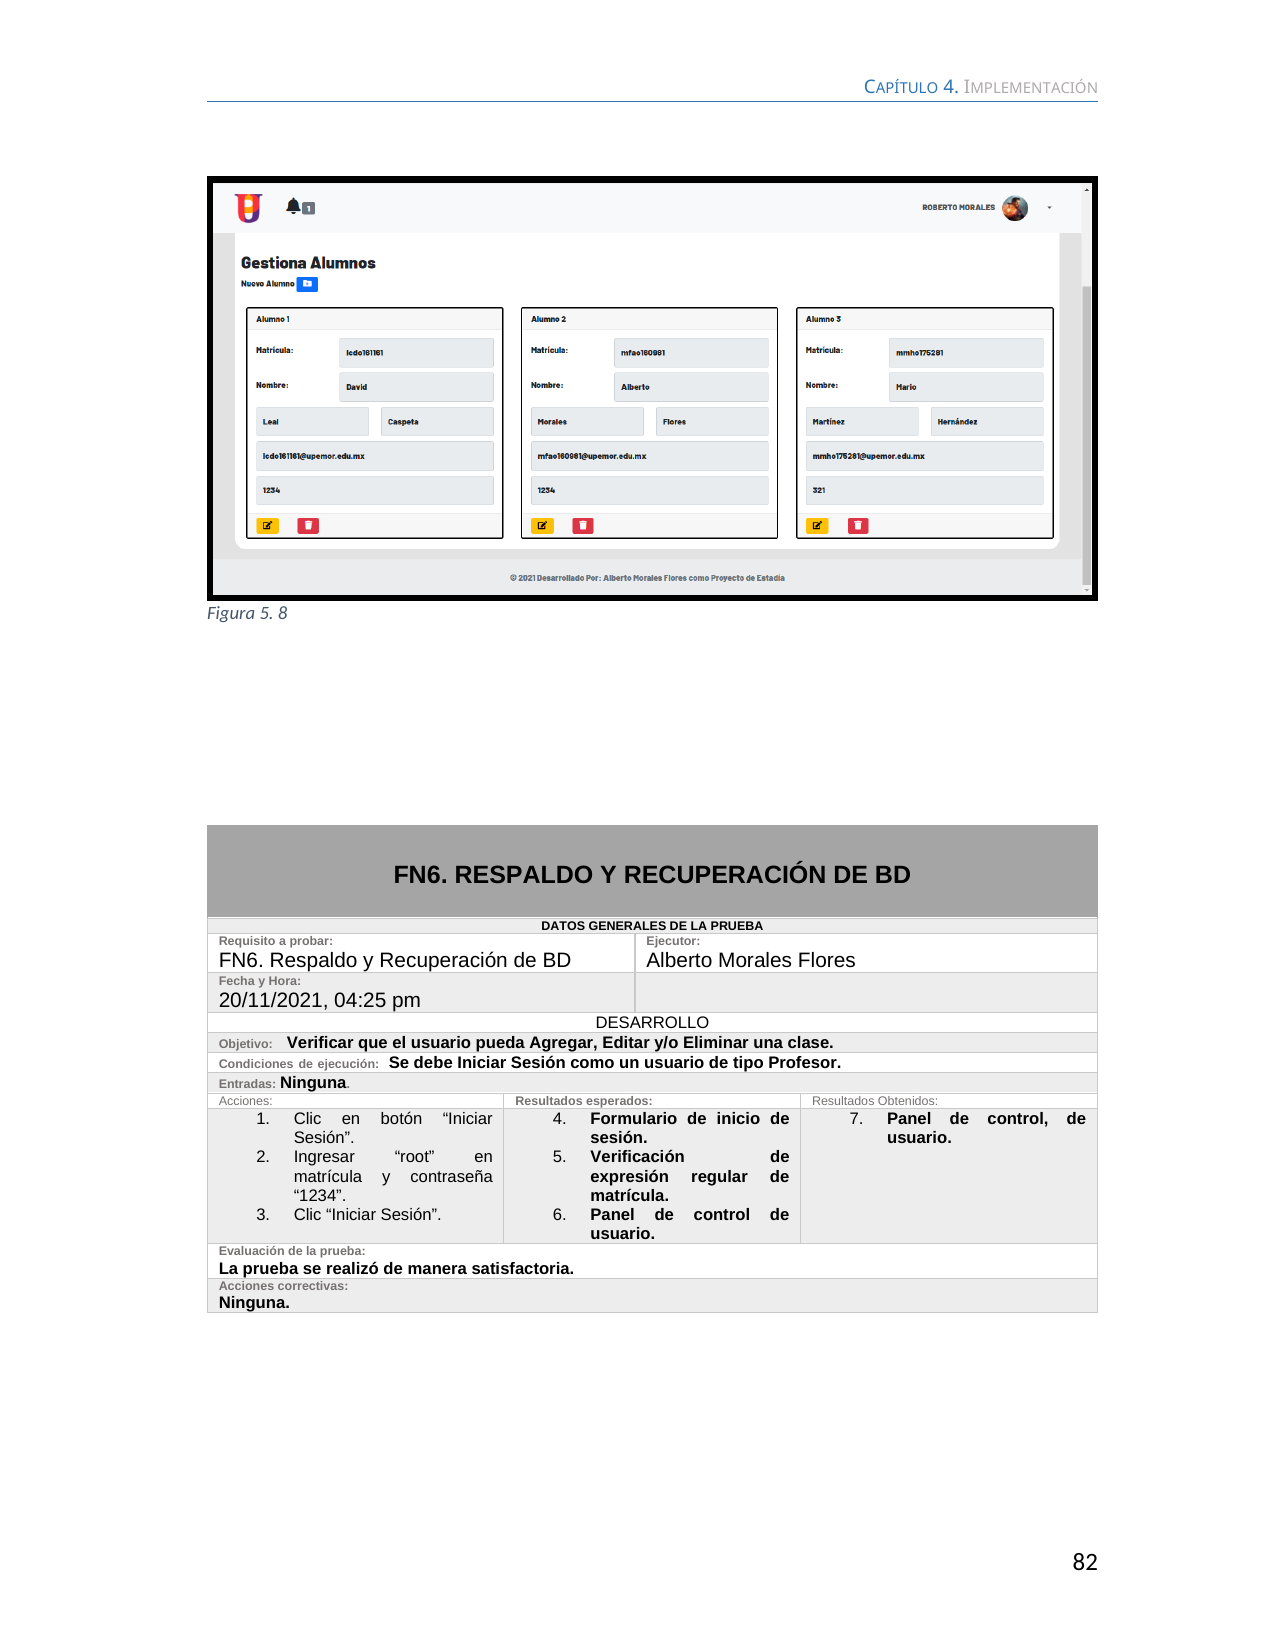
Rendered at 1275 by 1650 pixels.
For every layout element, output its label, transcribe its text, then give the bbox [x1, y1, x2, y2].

picture [213, 183, 1092, 595]
table_cell Ejecutor: Alberto Morales Flores [636, 934, 1097, 972]
table_cell [636, 973, 1097, 1012]
table_cell Formulario de inicio de sesión. Verificación de expresión regular de matrícula. Panel de control de usuario. [504, 1109, 800, 1243]
table_cell Entradas: Ninguna. [208, 1073, 1097, 1092]
table_cell DESARROLLO [208, 1013, 1097, 1032]
table_cell Clic en botón “Iniciar Sesión”. Ingresar “root” en matrícula y contraseña “1234”. Clic “Iniciar Sesión”. [208, 1109, 503, 1243]
table_cell Resultados Obtenidos: [801, 1094, 1097, 1108]
table_cell Evaluación de la prueba: La prueba se realizó de manera satisfactoria. [208, 1244, 1097, 1278]
table_cell Panel de control, de usuario. [801, 1109, 1097, 1243]
table_cell DATOS GENERALES DE LA PRUEBA [208, 919, 1097, 933]
table_cell Requisito a probar: FN6. Respaldo y Recuperación de BD [208, 934, 634, 972]
table_cell Objetivo: Verificar que el usuario pueda Agregar, Editar y/o Eliminar una clase. [208, 1033, 1097, 1052]
table_header FN6. RESPALDO Y RECUPERACIÓN DE BD [208, 826, 1097, 917]
table_cell Acciones: [208, 1094, 503, 1108]
table_cell Fecha y Hora: 20/11/2021, 04:25 pm [208, 973, 634, 1012]
table_cell Resultados esperados: [504, 1094, 800, 1108]
table_cell Acciones correctivas: Ninguna. [208, 1279, 1097, 1312]
table_cell Condiciones de ejecución: Se debe Iniciar Sesión como un usuario de tipo Profesor. [208, 1053, 1097, 1072]
